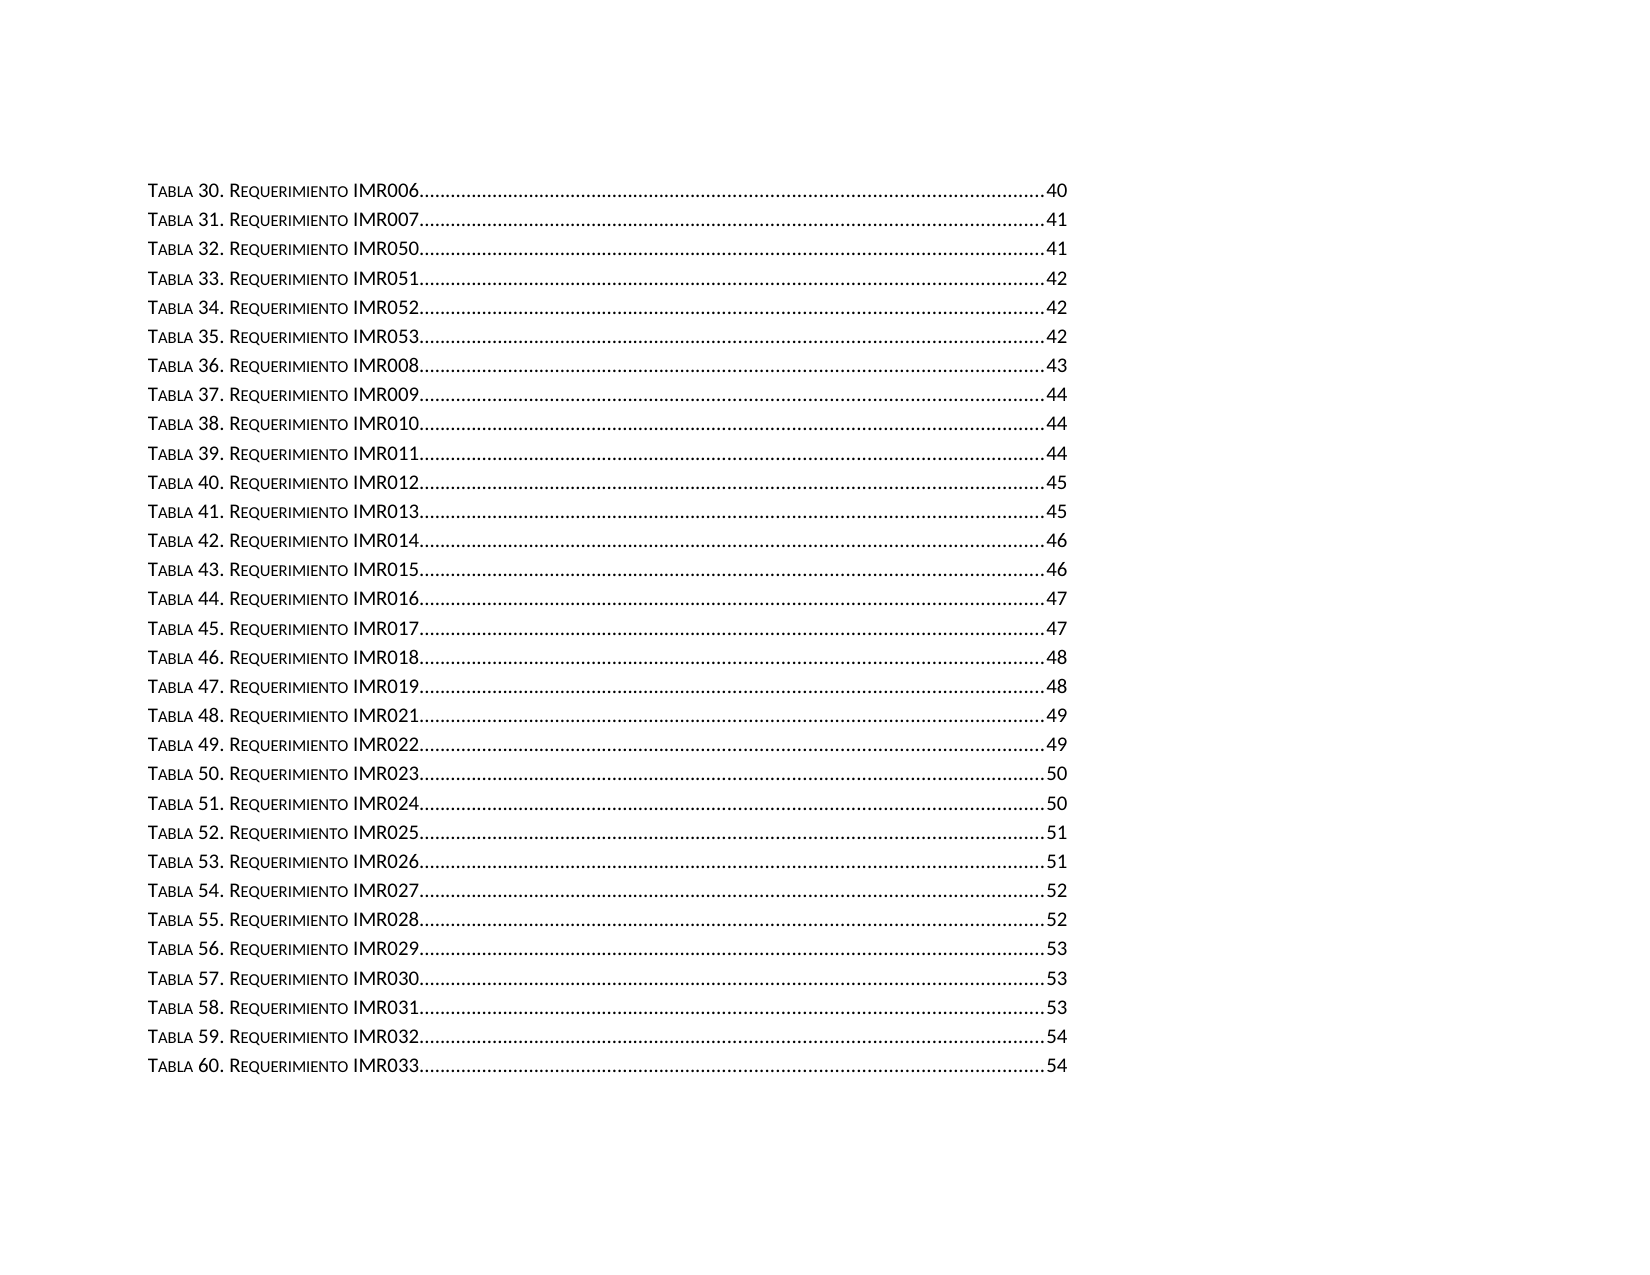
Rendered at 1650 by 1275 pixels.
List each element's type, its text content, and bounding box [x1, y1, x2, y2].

text Tabla 56. Requerimiento IMR029 53 [148, 936, 1502, 961]
text Tabla 58. Requerimiento IMR031 53 [148, 994, 1502, 1019]
text Tabla 44. Requerimiento IMR016 47 [148, 586, 1502, 611]
text Tabla 36. Requerimiento IMR008 43 [148, 352, 1502, 378]
text Tabla 48. Requerimiento IMR021 49 [148, 702, 1502, 728]
text Tabla 40. Requerimiento IMR012 45 [148, 469, 1502, 494]
text Tabla 37. Requerimiento IMR009 44 [148, 381, 1502, 407]
text Tabla 41. Requerimiento IMR013 45 [148, 498, 1502, 523]
text Tabla 35. Requerimiento IMR053 42 [148, 323, 1502, 348]
text Tabla 46. Requerimiento IMR018 48 [148, 644, 1502, 669]
text Tabla 54. Requerimiento IMR027 52 [148, 877, 1502, 903]
text Tabla 57. Requerimiento IMR030 53 [148, 965, 1502, 990]
text Tabla 55. Requerimiento IMR028 52 [148, 906, 1502, 932]
text Tabla 52. Requerimiento IMR025 51 [148, 819, 1502, 844]
text Tabla 31. Requerimiento IMR007 41 [148, 206, 1502, 232]
text Tabla 42. Requerimiento IMR014 46 [148, 527, 1502, 553]
text Tabla 49. Requerimiento IMR022 49 [148, 731, 1502, 757]
text Tabla 32. Requerimiento IMR050 41 [148, 236, 1502, 261]
text Tabla 45. Requerimiento IMR017 47 [148, 615, 1502, 640]
text Tabla 60. Requerimiento IMR033 54 [148, 1052, 1502, 1078]
text Tabla 39. Requerimiento IMR011 44 [148, 440, 1502, 465]
text Tabla 30. Requerimiento IMR006 40 [148, 177, 1502, 203]
text Tabla 47. Requerimiento IMR019 48 [148, 673, 1502, 698]
text Tabla 53. Requerimiento IMR026 51 [148, 848, 1502, 873]
text Tabla 34. Requerimiento IMR052 42 [148, 294, 1502, 319]
text Tabla 43. Requerimiento IMR015 46 [148, 556, 1502, 582]
text Tabla 33. Requerimiento IMR051 42 [148, 265, 1502, 290]
text Tabla 59. Requerimiento IMR032 54 [148, 1023, 1502, 1048]
text Tabla 38. Requerimiento IMR010 44 [148, 411, 1502, 436]
text Tabla 50. Requerimiento IMR023 50 [148, 761, 1502, 786]
text Tabla 51. Requerimiento IMR024 50 [148, 790, 1502, 815]
